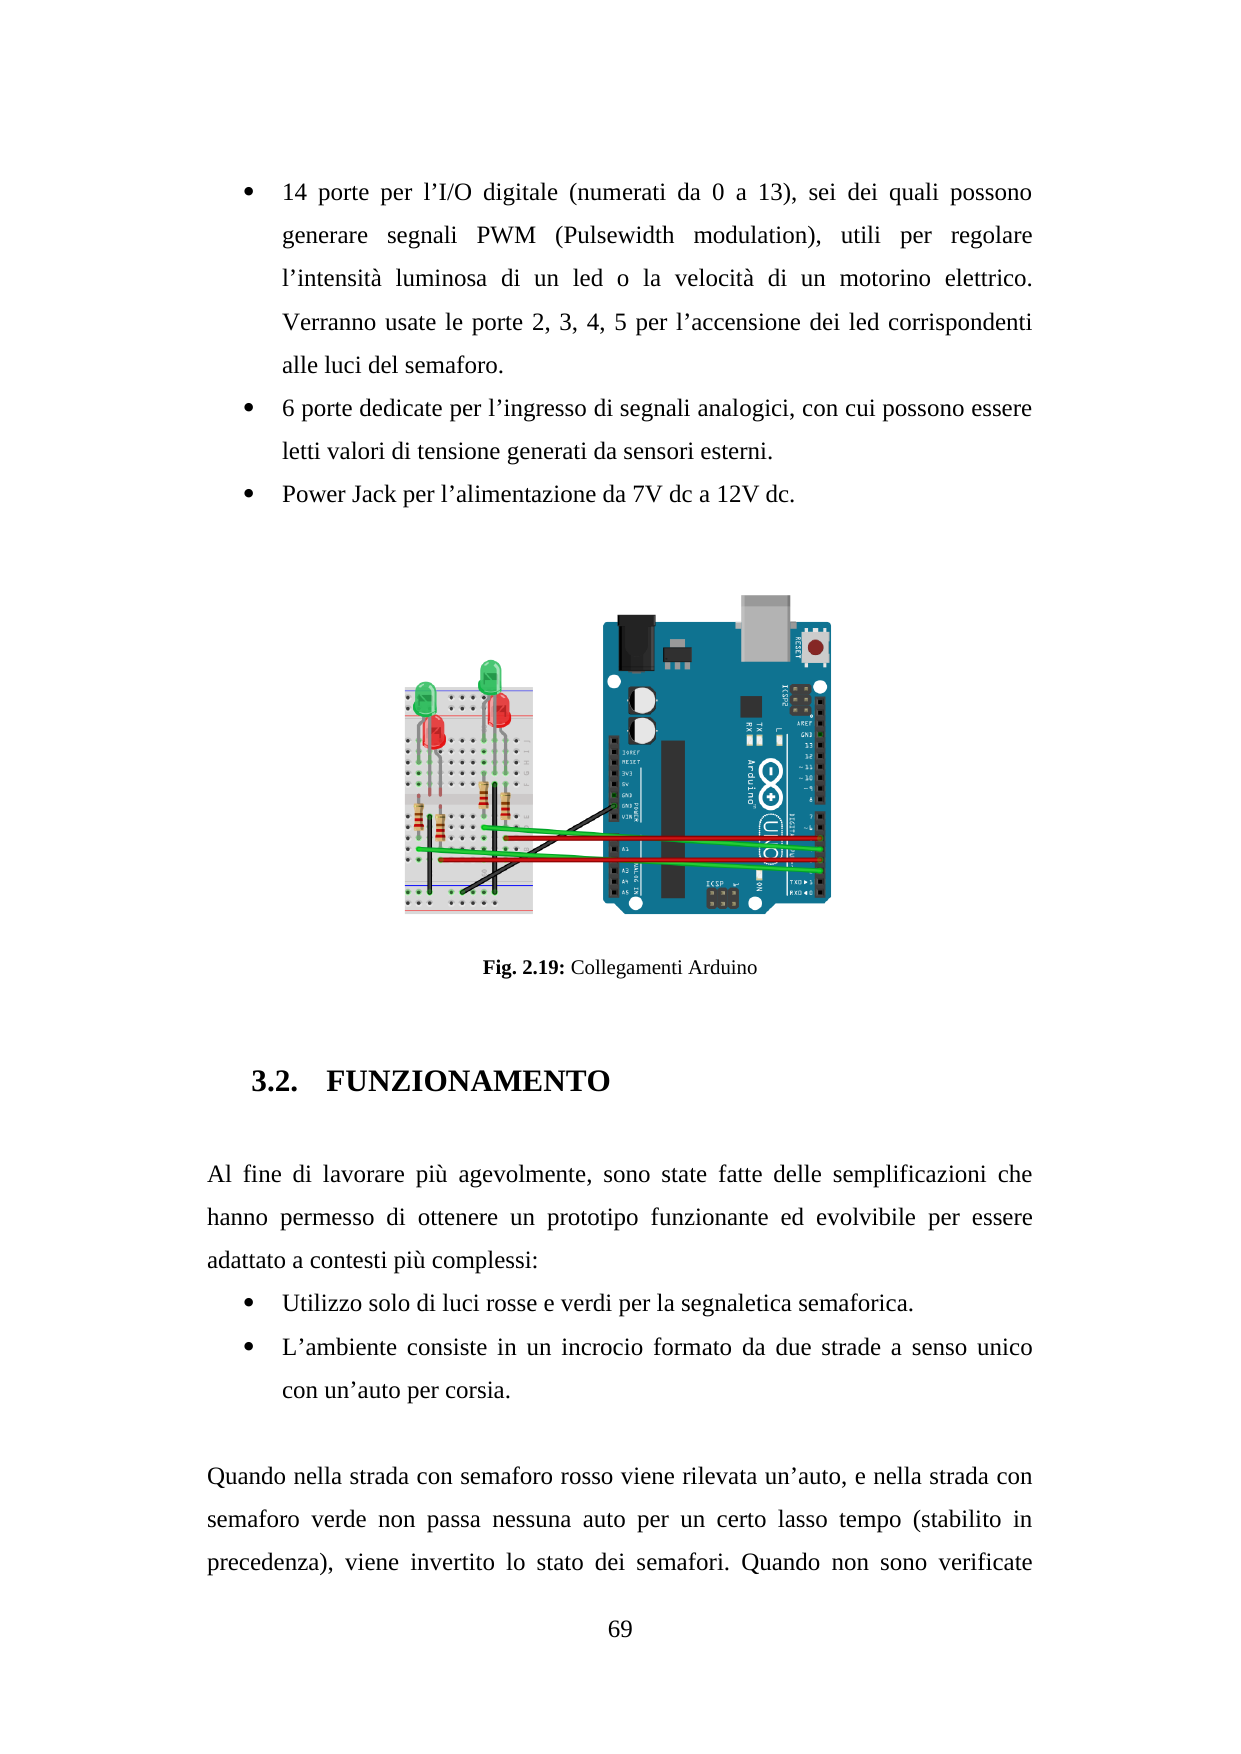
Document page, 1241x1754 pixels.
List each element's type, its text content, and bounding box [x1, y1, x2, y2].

picture [404, 587, 836, 919]
list 14 porte per l’I/O digitale (numerati da 0 a 13), sei dei quali possono generare segnali PWM (Pulsewidth modulation), utili per regolare l’intensità luminosa di un led o la velocità di un motorino elettrico. Verranno usate le porte 2, 3, 4, 5 per l’accensione dei led corrispondenti alle luci del semaforo. [244, 177, 1033, 378]
list Power Jack per l’alimentazione da 7V dc a 12V dc. [244, 479, 1033, 508]
list L’ambiente consiste in un incrocio formato da due strade a senso unico con un’auto per corsia. [244, 1332, 1033, 1403]
text Fig. 2.19: Collegamenti Arduino [207, 955, 1033, 979]
subtitle FUNZIONAMENTO [251, 1062, 1033, 1098]
list Utilizzo solo di luci rosse e verdi per la segnaletica semaforica. [244, 1288, 1033, 1317]
list 6 porte dedicate per l’ingresso di segnali analogici, con cui possono essere letti valori di tensione generati da sensori esterni. [244, 393, 1033, 465]
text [207, 1461, 1033, 1576]
text Al fine di lavorare più agevolmente, sono state fatte delle semplificazioni che hanno permesso di ottenere un prototipo funzionante ed evolvibile per essere adattato a contesti più complessi: [207, 1159, 1033, 1274]
